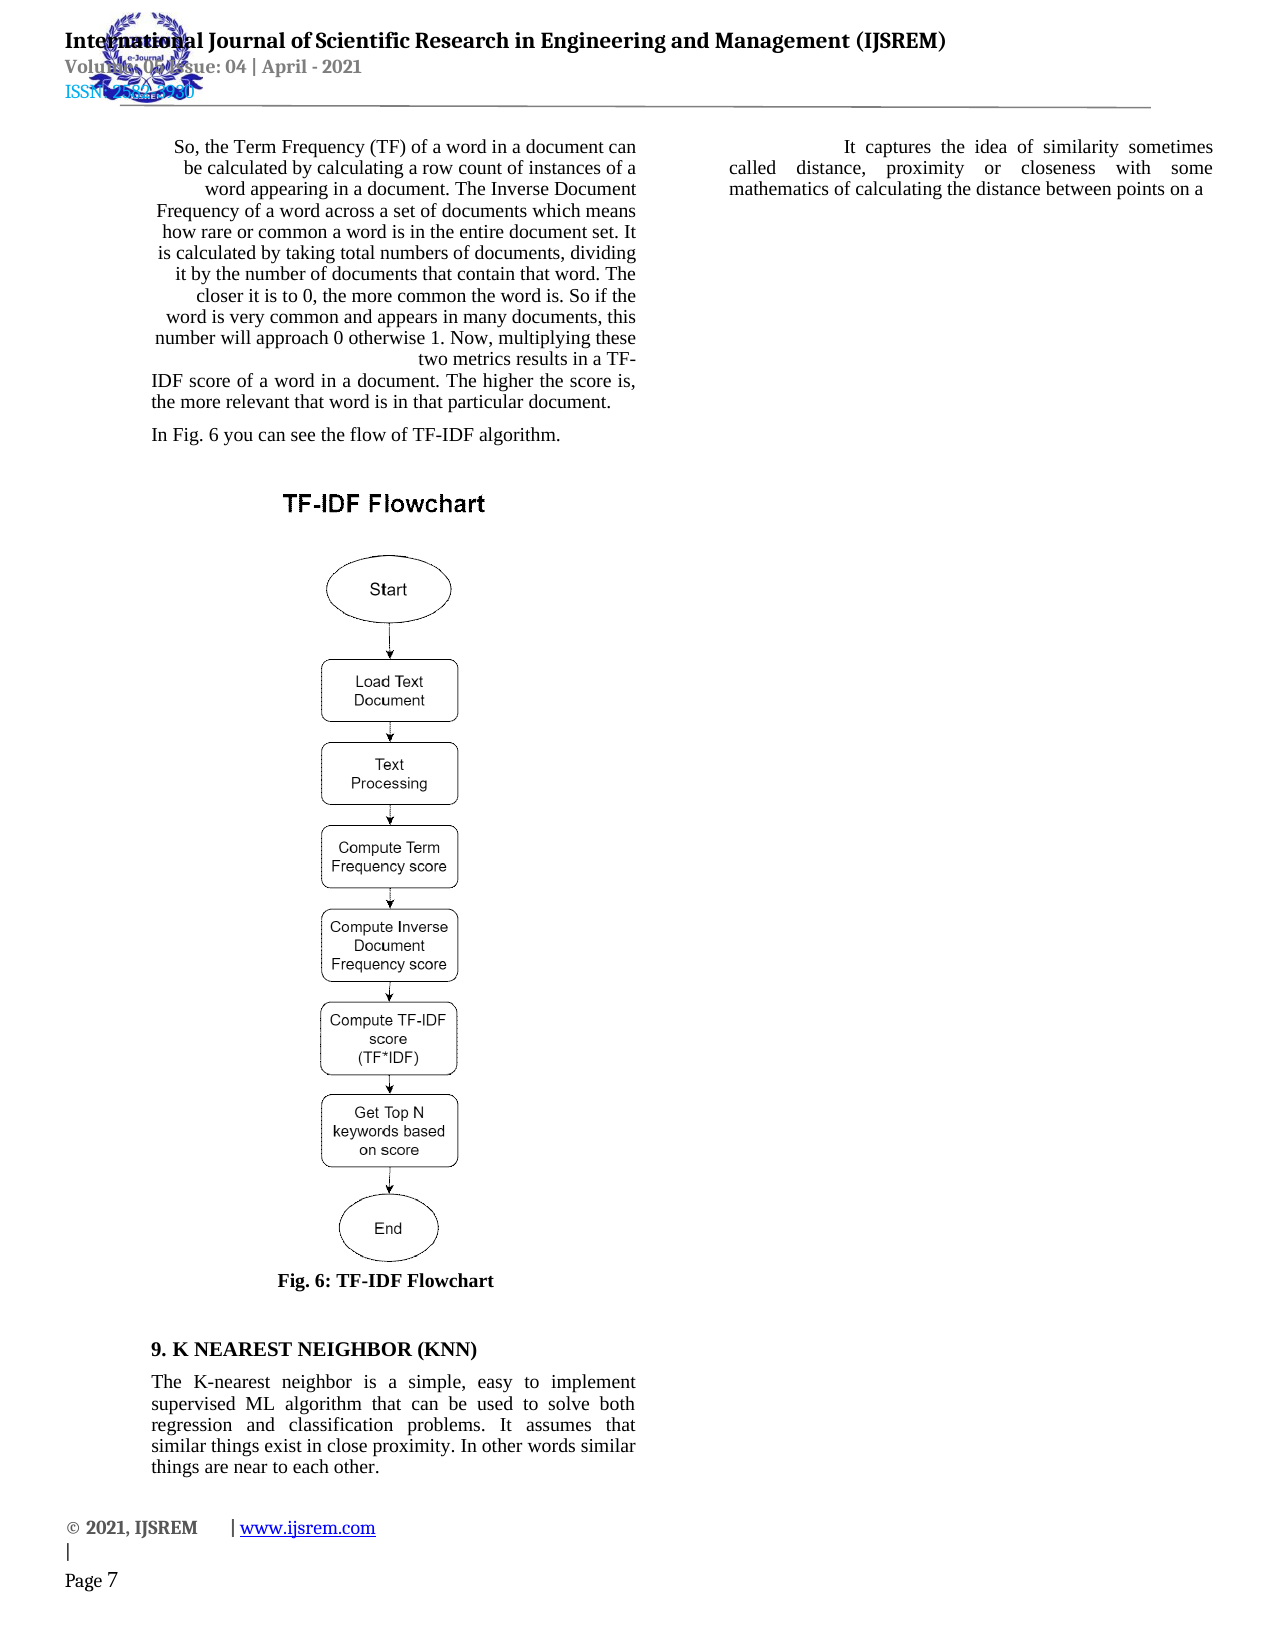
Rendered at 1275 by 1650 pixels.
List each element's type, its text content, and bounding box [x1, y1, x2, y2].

text In Fig. 6 you can see the flow of TF-IDF algorithm. [151, 423, 636, 446]
picture [282, 494, 485, 1262]
picture [88, 12, 203, 103]
text The K-nearest neighbor is a simple, easy to implement supervised ML algorithm that can be used to solve both regression and classification problems. It assumes that similar things exist in close proximity. In other words similar things are near to each other. [151, 1372, 636, 1478]
text So, the Term Frequency (TF) of a word in a document can be calculated by calculating a row count of instances of a word appearing in a document. The Inverse Document Frequency of a word across a set of documents which means how rare or common a word is in the entire document set. It is calculated by taking total numbers of documents, dividing it by the number of documents that contain that word. The closer it is to 0, the more common the word is. So if the word is very common and appears in many documents, this number will approach 0 otherwise 1. Now, multiplying these two metrics results in a TF- [151, 137, 636, 370]
text IDF score of a word in a document. The higher the score is, the more relevant that word is in that particular document. [151, 370, 636, 413]
list K NEAREST NEIGHBOR (KNN) [151, 1337, 636, 1361]
text It captures the idea of similarity sometimes called distance, proximity or closeness with some mathematics of calculating the distance between points on a [729, 137, 1214, 200]
